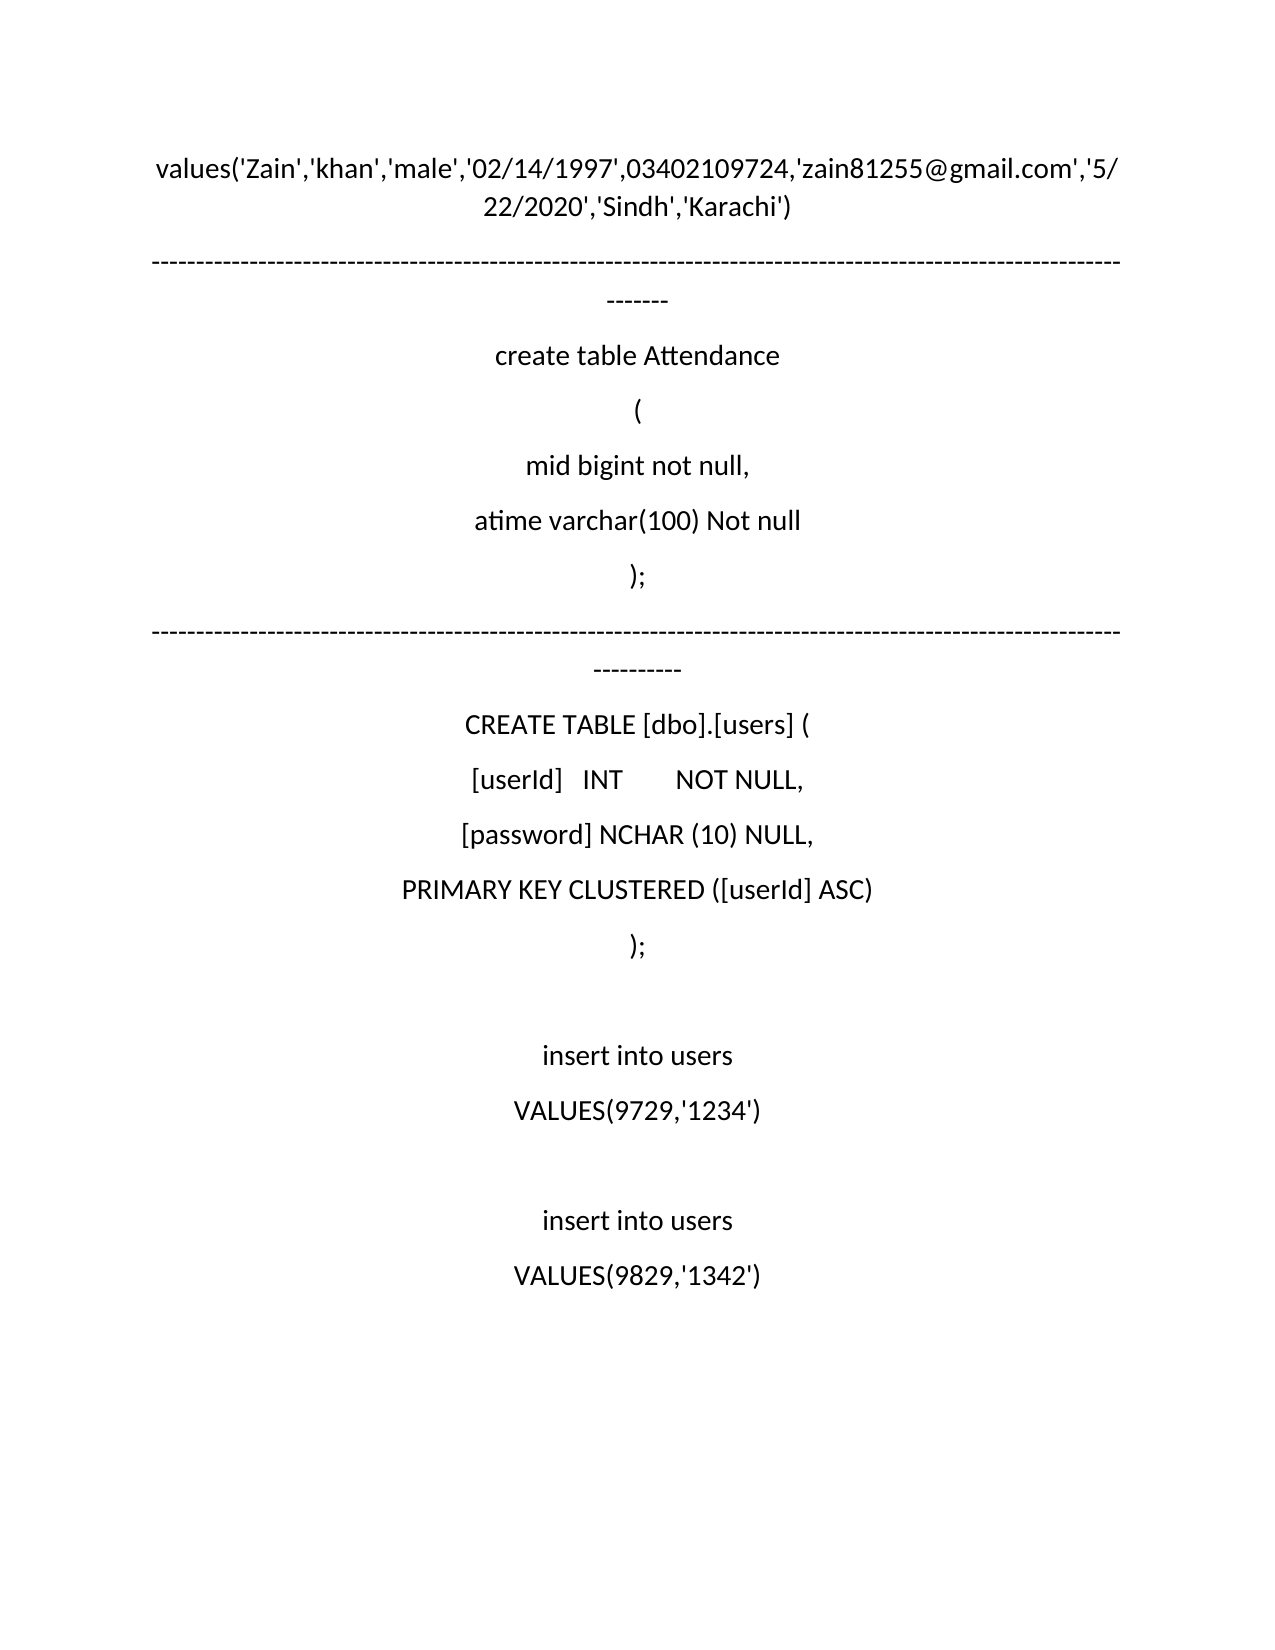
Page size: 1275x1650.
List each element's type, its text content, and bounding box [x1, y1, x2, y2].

text create table Attendance [150, 337, 1125, 373]
text insert into users [150, 1202, 1125, 1238]
text ); [150, 557, 1125, 593]
text atime varchar(100) Not null [150, 502, 1125, 538]
text [password] NCHAR (10) NULL, [150, 816, 1125, 852]
text ( [150, 392, 1125, 428]
text mid bigint not null, [150, 447, 1125, 483]
text VALUES(9829,'1342') [150, 1257, 1125, 1293]
text CREATE TABLE [dbo].[users] ( [150, 706, 1125, 742]
text ); [150, 927, 1125, 962]
text -------------------------------------------------------------------------------------------------------------------- [150, 243, 1125, 318]
text [userId] INT NOT NULL, [150, 761, 1125, 797]
text PRIMARY KEY CLUSTERED ([userId] ASC) [150, 871, 1125, 907]
text ----------------------------------------------------------------------------------------------------------------------- [150, 613, 1125, 687]
text values('Zain','khan','male','02/14/1997',03402109724,'zain81255@gmail.com','5/22/2020','Sindh','Karachi') [150, 150, 1125, 224]
text insert into users [150, 1037, 1125, 1072]
text VALUES(9729,'1234') [150, 1092, 1125, 1127]
